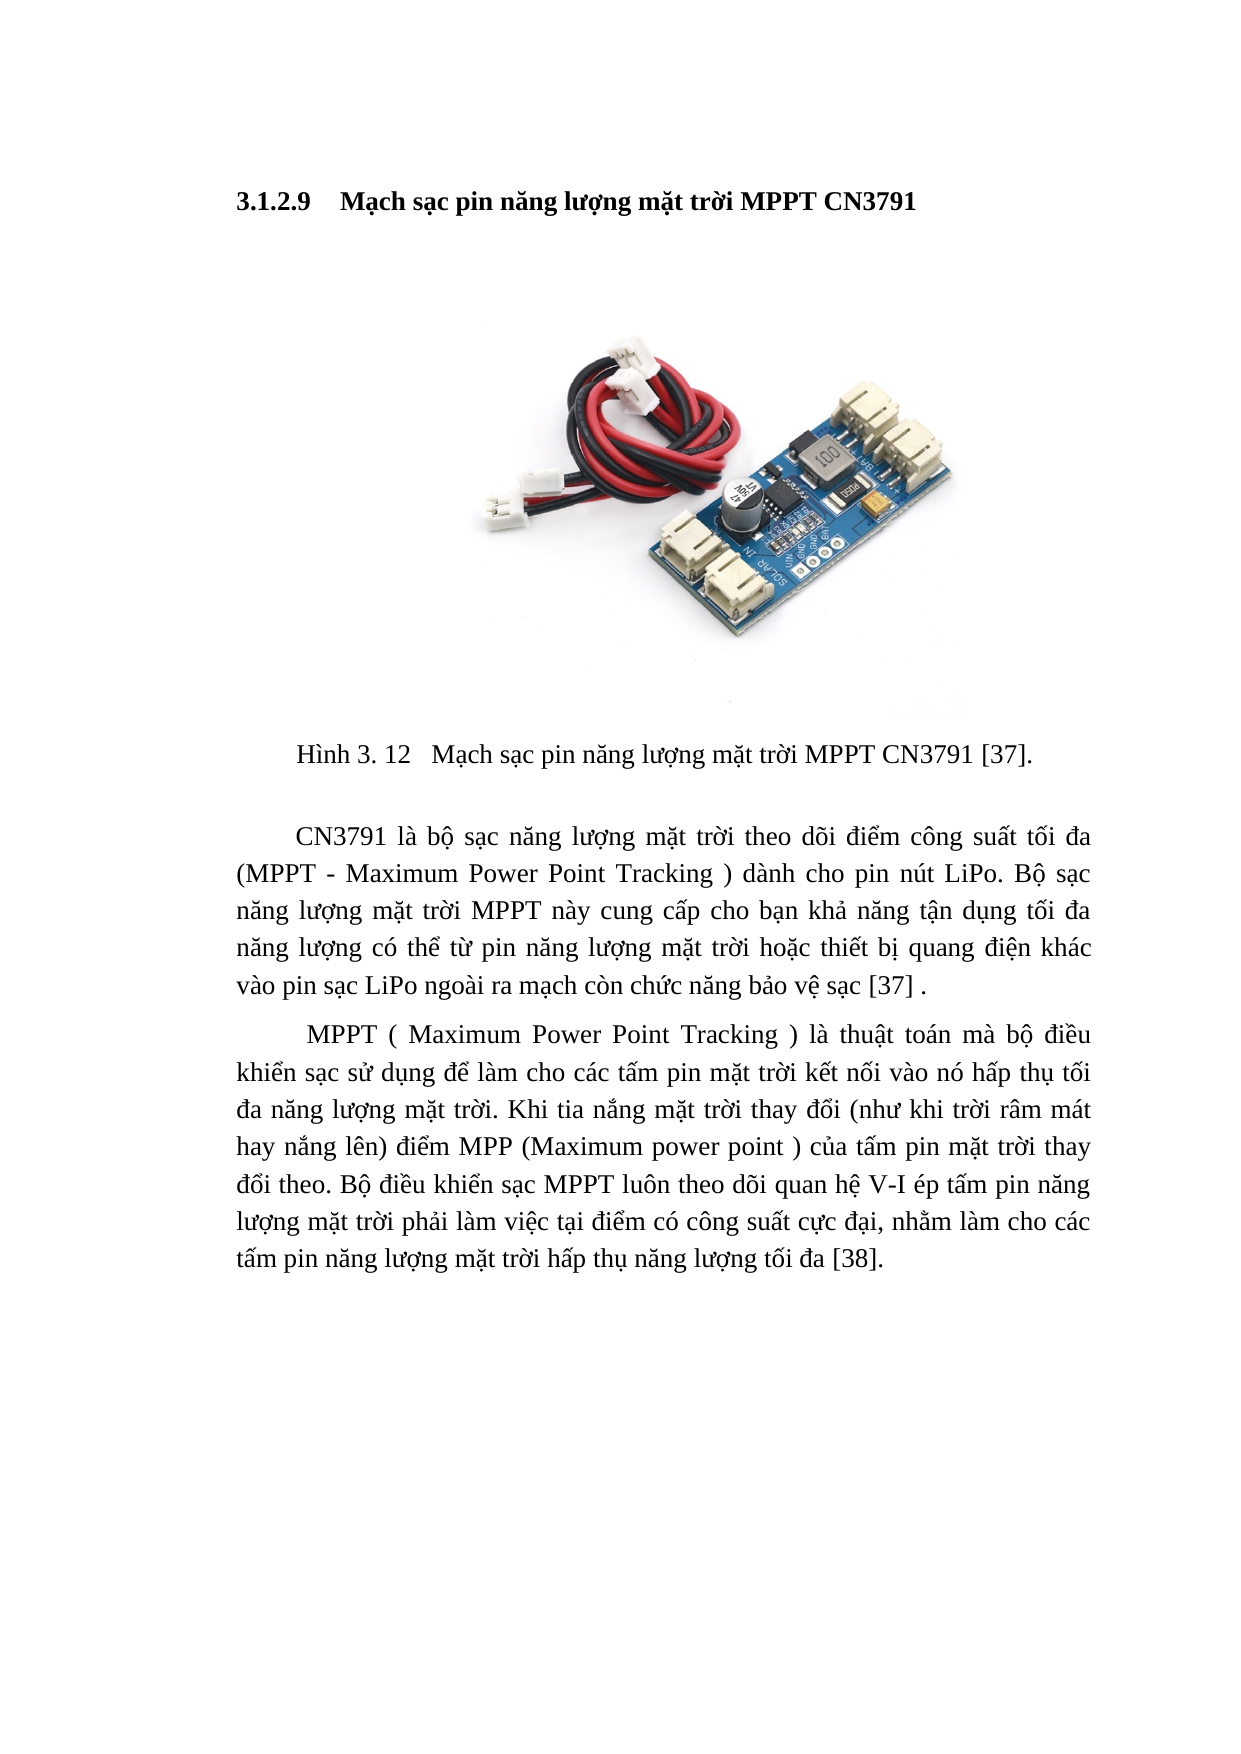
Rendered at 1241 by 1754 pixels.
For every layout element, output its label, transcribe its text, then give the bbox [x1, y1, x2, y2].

text CN3791 là bộ sạc năng lượng mặt trời theo dõi điểm công suất tối đa (MPPT - Maximum Power Point Tracking ) dành cho pin nút LiPo. Bộ sạc năng lượng mặt trời MPPT này cung cấp cho bạn khả năng tận dụng tối đa năng lượng có thể từ pin năng lượng mặt trời hoặc thiết bị quang điện khác vào pin sạc LiPo ngoài ra mạch còn chức năng bảo vệ sạc . [236, 820, 1092, 1000]
text MPPT ( Maximum Power Point Tracking ) là thuật toán mà bộ điều khiển sạc sử dụng để làm cho các tấm pin mặt trời kết nối vào nó hấp thụ tối đa năng lượng mặt trời. Khi tia nắng mặt trời thay đổi (như khi trời râm mát hay nắng lên) điểm MPP (Maximum power point ) của tấm pin mặt trời thay đổi theo. Bộ điều khiển sạc MPPT luôn theo dõi quan hệ V-I ép tấm pin năng lượng mặt trời phải làm việc tại điểm có công suất cực đại, nhằm làm cho các tấm pin năng lượng mặt trời hấp thụ năng lượng tối đa . [236, 1019, 1092, 1273]
picture [465, 218, 967, 720]
text Hình 3. 12 Mạch sạc pin năng lượng mặt trời MPPT CN3791 . [236, 738, 1092, 770]
list Mạch sạc pin năng lượng mặt trời MPPT CN3791 [236, 185, 1092, 216]
